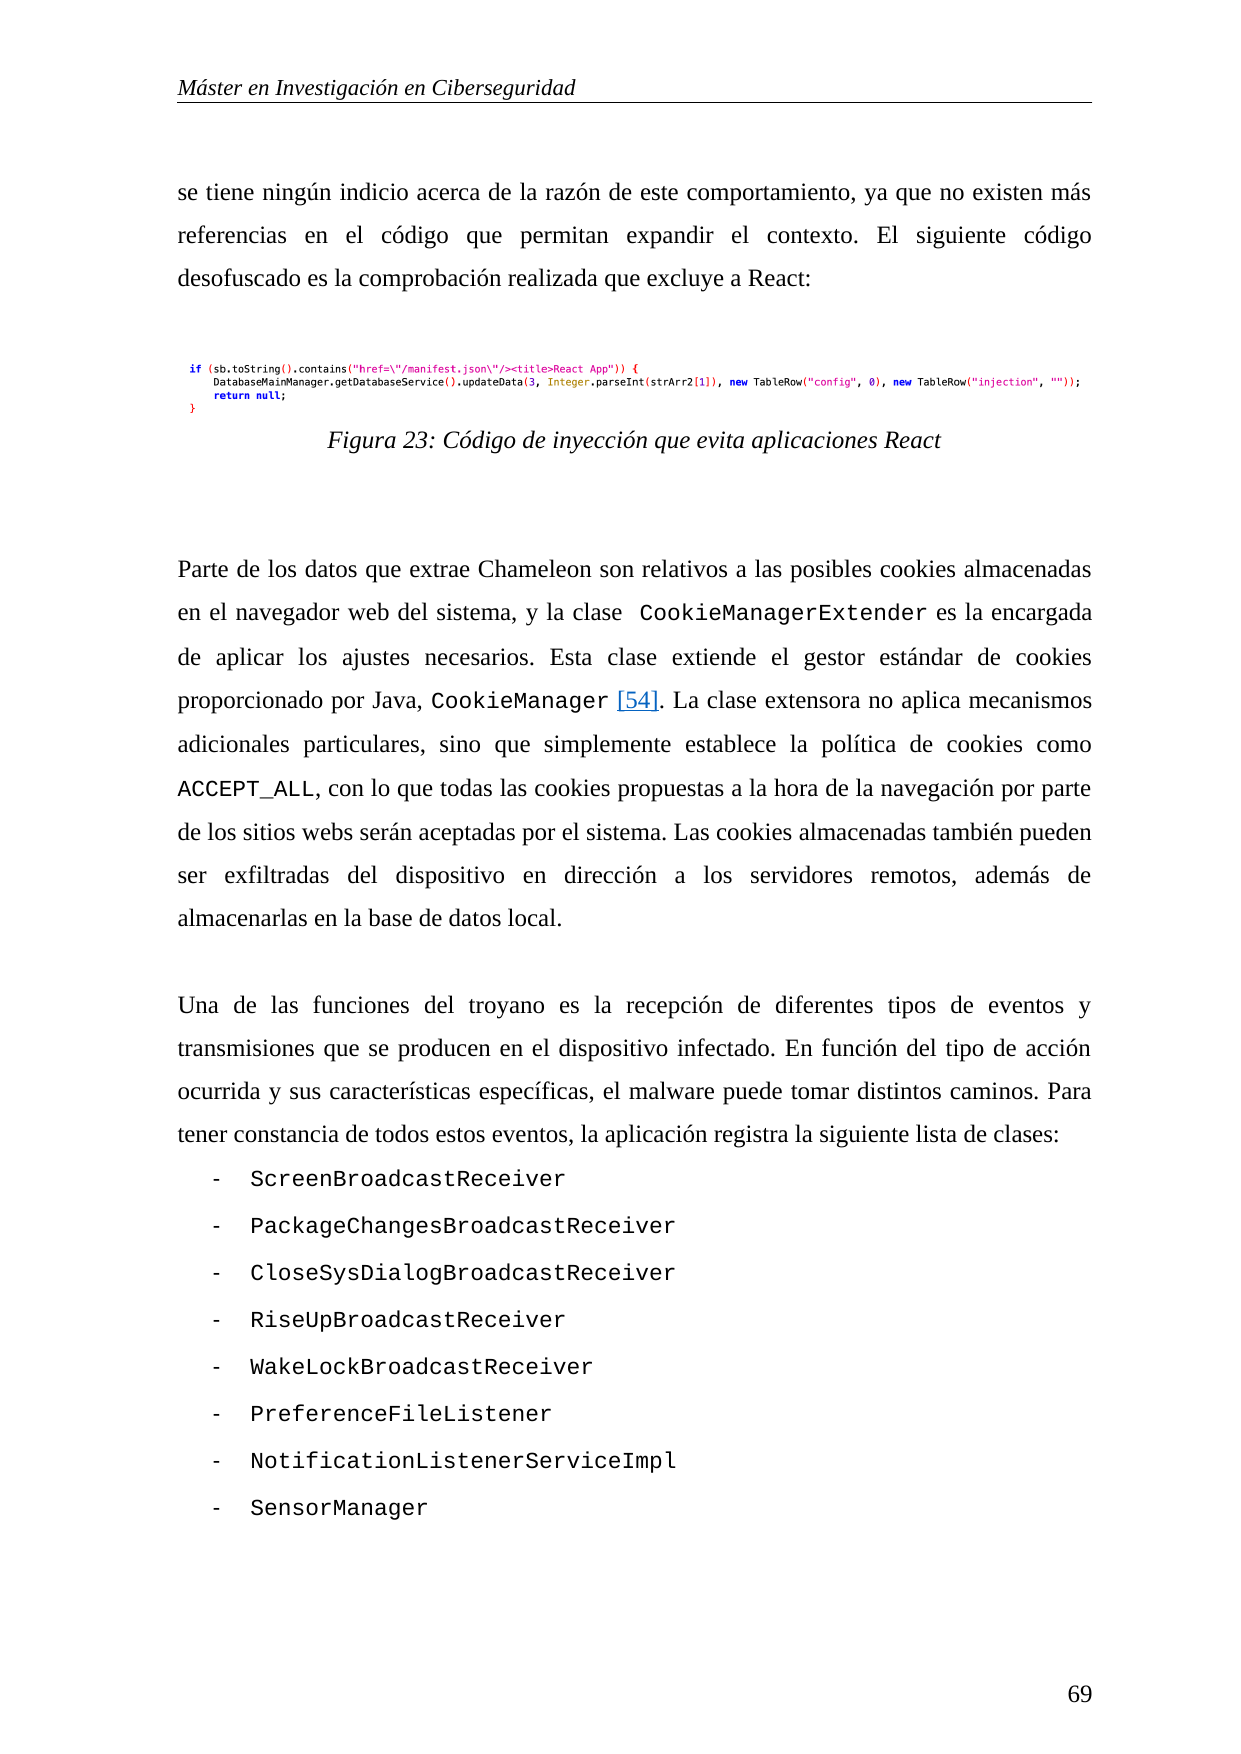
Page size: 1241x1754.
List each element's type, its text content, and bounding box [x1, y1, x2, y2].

list ScreenBroadcastReceiver [213, 1162, 1092, 1194]
list WakeLockBroadcastReceiver [213, 1350, 1092, 1382]
text Una de las funciones del troyano es la recepción de diferentes tipos de eventos y transmisiones que se producen en el dispositivo infectado. En función del tipo de acción ocurrida y sus características específicas, el malware puede tomar distintos caminos. Para tener constancia de todos estos eventos, la aplicación registra la siguiente lista de clases: [177, 990, 1092, 1148]
list CloseSysDialogBroadcastReceiver [213, 1256, 1092, 1288]
list PreferenceFileListener [213, 1397, 1092, 1428]
text Parte de los datos que extrae Chameleon son relativos a las posibles cookies almacenadas en el navegador web del sistema, y la clase CookieManagerExtender es la encargada de aplicar los ajustes necesarios. Esta clase extiende el gestor estándar de cookies proporcionado por Java, CookieManager [54]. La clase extensora no aplica mecanismos adicionales particulares, sino que simplemente establece la política de cookies como ACCEPT_ALL, con lo que todas las cookies propuestas a la hora de la navegación por parte de los sitios webs serán aceptadas por el sistema. Las cookies almacenadas también pueden ser exfiltradas del dispositivo en dirección a los servidores remotos, además de almacenarlas en la base de datos local. [177, 554, 1092, 932]
list PackageChangesBroadcastReceiver [213, 1209, 1092, 1241]
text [177, 177, 1092, 292]
list SensorManager [213, 1491, 1092, 1522]
picture [177, 362, 1093, 416]
list RiseUpBroadcastReceiver [213, 1303, 1092, 1334]
list NotificationListenerServiceImpl [213, 1444, 1092, 1476]
